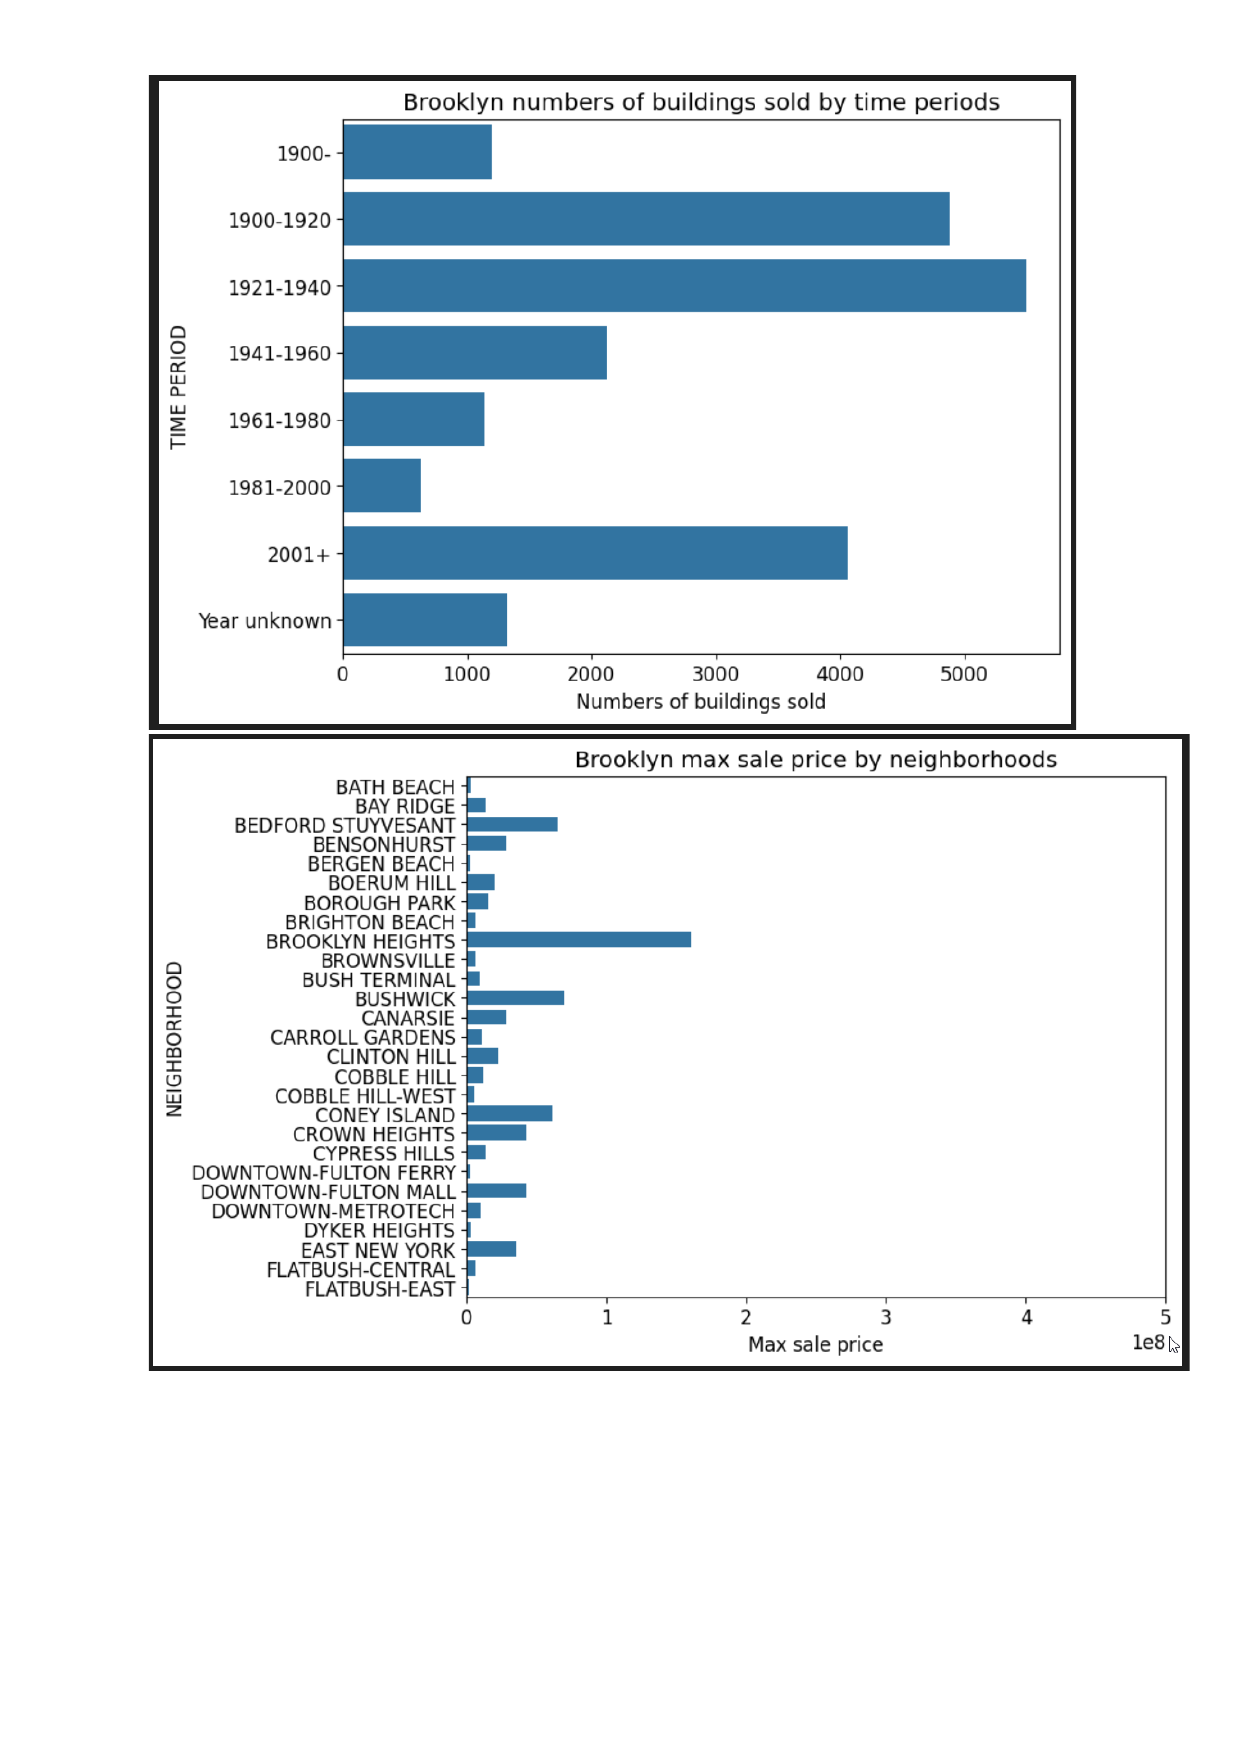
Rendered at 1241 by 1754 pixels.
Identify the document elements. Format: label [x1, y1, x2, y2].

picture [148, 75, 1077, 730]
picture [148, 734, 1190, 1371]
